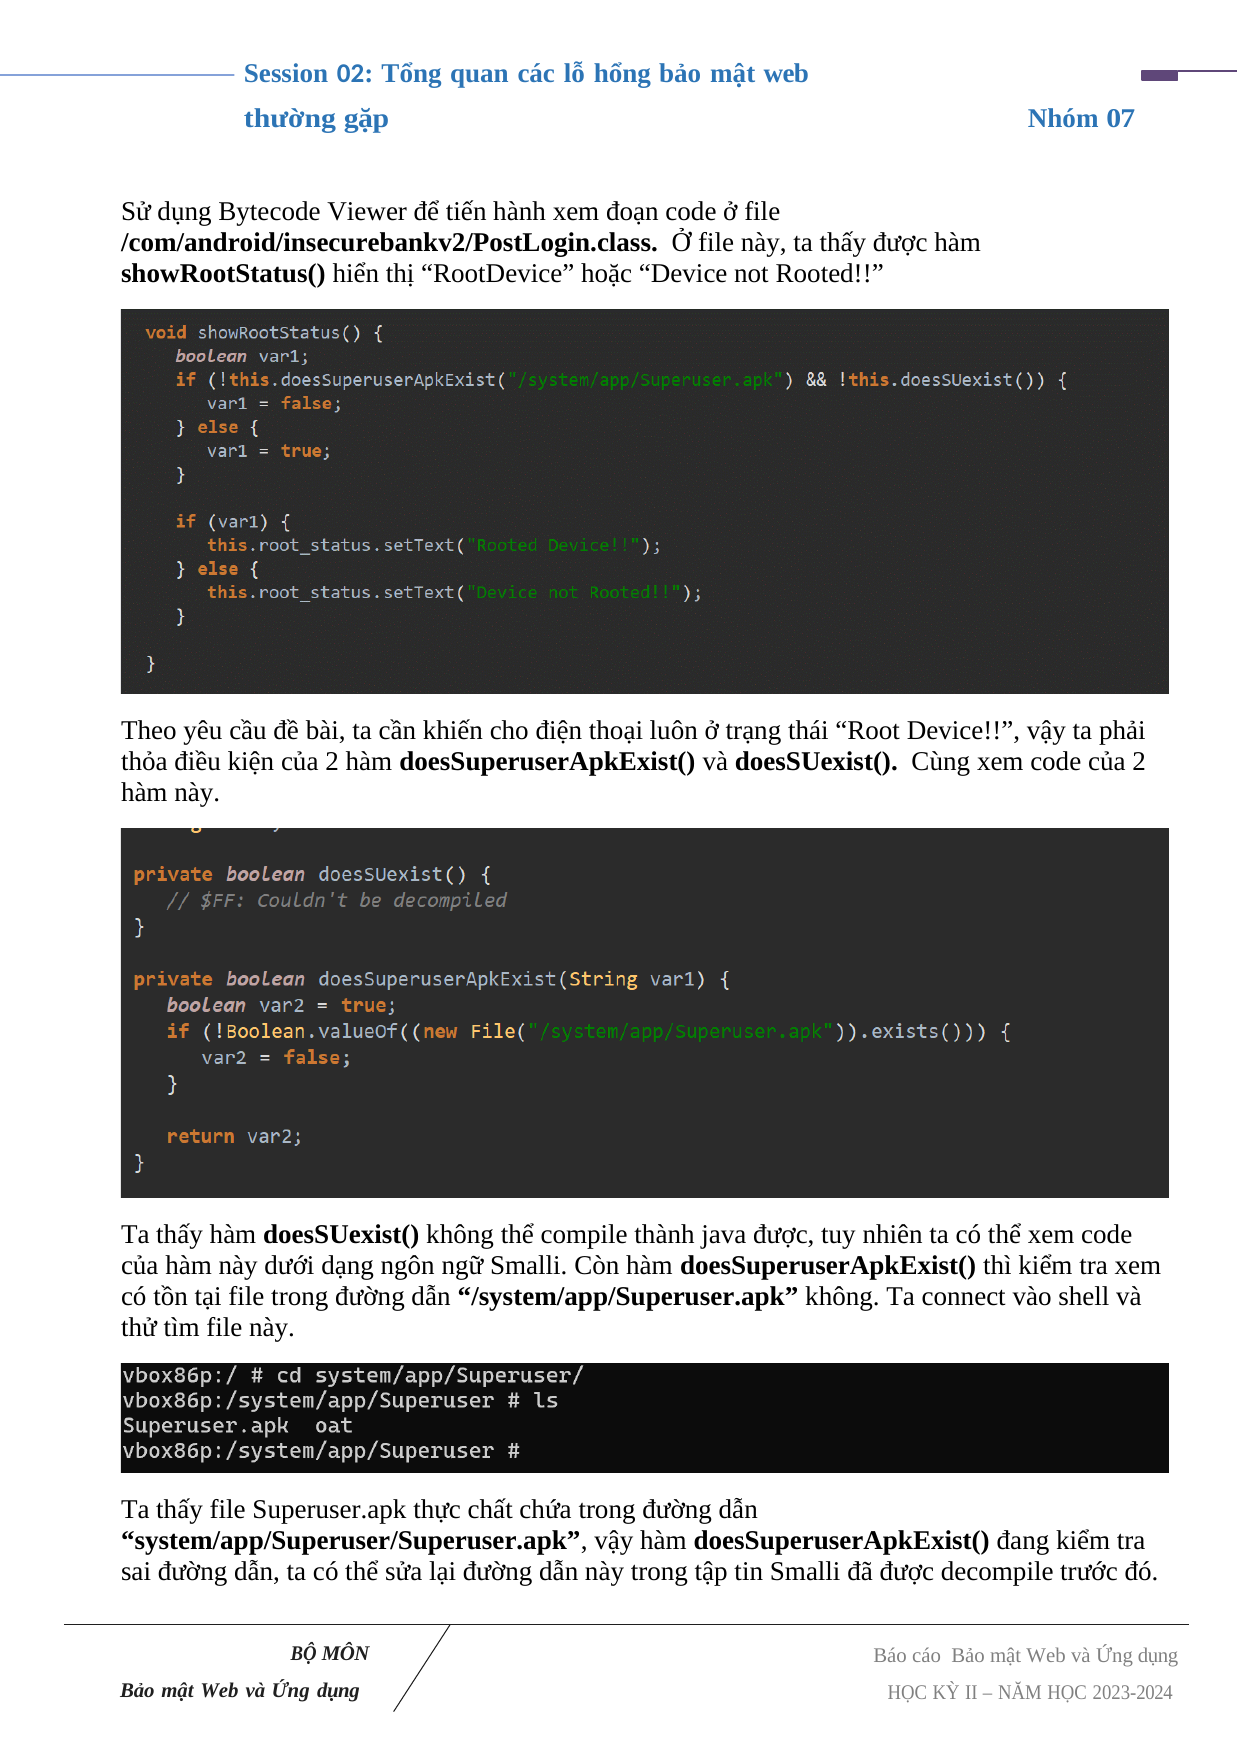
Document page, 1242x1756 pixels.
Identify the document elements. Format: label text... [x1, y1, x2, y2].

text Ta thấy file Superuser.apk thực chất chứa trong đường dẫn “system/app/Superuser/Superuser.apk”, vậy hàm doesSuperuserApkExist() đang kiểm tra sai đường dẫn, ta có thể sửa lại đường dẫn này trong tập tin Smalli đã được decompile trước đó. [121, 1493, 1169, 1587]
text Sử dụng Bytecode Viewer để tiến hành xem đoạn code ở file /com/android/insecurebankv2/PostLogin.class. Ở file này, ta thấy được hàm showRootStatus() hiển thị “RootDevice” hoặc “Device not Rooted!!” [121, 195, 1169, 289]
text Theo yêu cầu đề bài, ta cần khiến cho điện thoại luôn ở trạng thái “Root Device!!”, vậy ta phải thỏa điều kiện của 2 hàm doesSuperuserApkExist() và doesSUexist(). Cùng xem code của 2 hàm này. [121, 714, 1169, 807]
picture [120, 309, 1169, 694]
text Ta thấy hàm doesSUexist() không thể compile thành java được, tuy nhiên ta có thể xem code của hàm này dưới dạng ngôn ngữ Smalli. Còn hàm doesSuperuserApkExist() thì kiểm tra xem có tồn tại file trong đường dẫn “/system/app/Superuser.apk” không. Ta connect vào shell và thử tìm file này. [121, 1218, 1169, 1343]
picture [120, 1363, 1169, 1473]
picture [120, 828, 1169, 1198]
